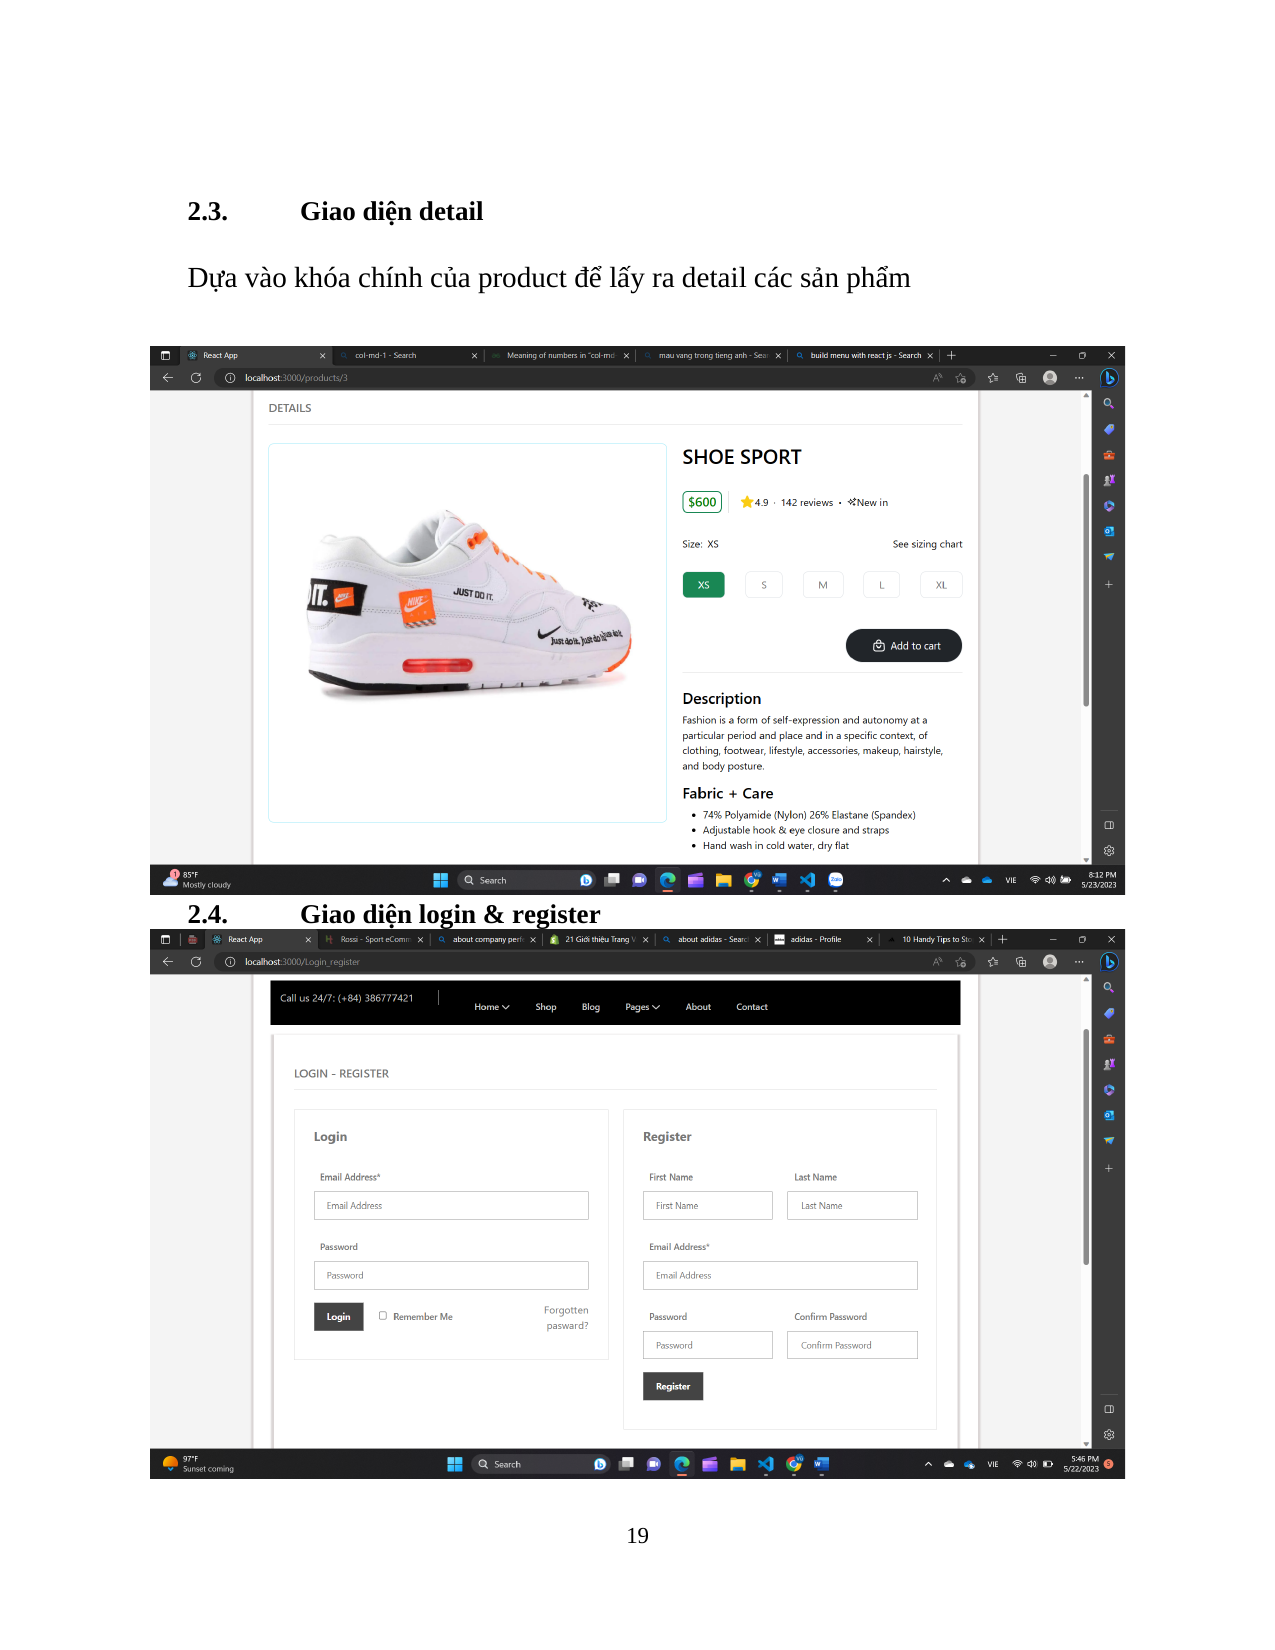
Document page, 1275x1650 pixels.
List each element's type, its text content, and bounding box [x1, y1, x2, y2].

subtitle Giao diện detail [187, 195, 1125, 226]
picture [150, 929, 1125, 1479]
text Dựa vào khóa chính của product để lấy ra detail các sản phẩm [187, 260, 1125, 293]
subtitle Giao diện login & register [187, 899, 1125, 929]
picture [150, 346, 1125, 895]
